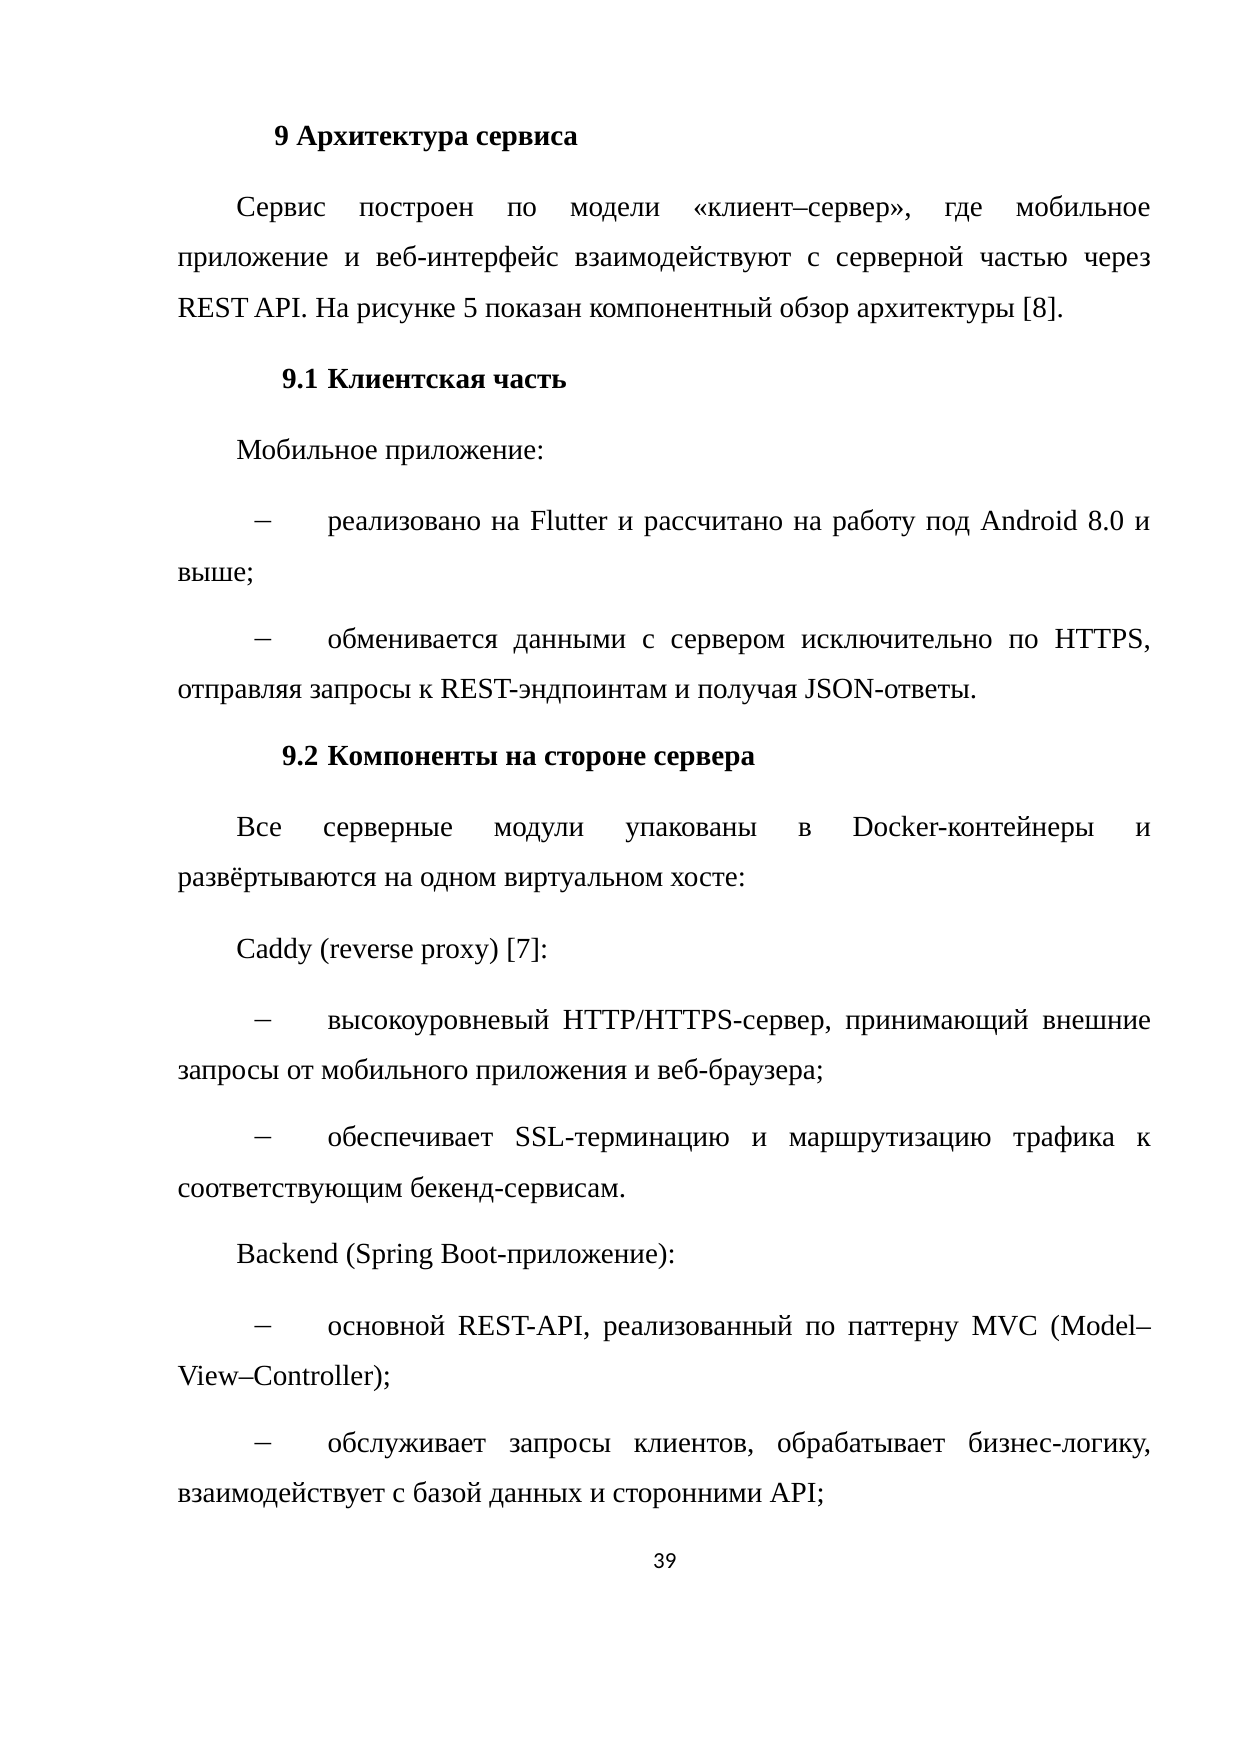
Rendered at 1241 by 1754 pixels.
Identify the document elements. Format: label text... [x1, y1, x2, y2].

text Backend (Spring Boot-приложение): [177, 1237, 1152, 1270]
text обслуживает запросы клиентов, обрабатывает бизнес-логику, взаимодействует с базой данных и сторонними API; [177, 1425, 1152, 1509]
text Все серверные модули упакованы в Docker-контейнеры и развёртываются на одном виртуальном хосте: [177, 809, 1152, 893]
text Архитектура сервиса [274, 118, 1152, 152]
text Компоненты на стороне сервера [282, 738, 1152, 772]
text высокоуровневый HTTP/HTTPS-сервер, принимающий внешние запросы от мобильного приложения и веб-браузера; [177, 1002, 1152, 1086]
text Мобильное приложение: [177, 432, 1152, 466]
text реализовано на Flutter и рассчитано на работу под Android 8.0 и выше; [177, 503, 1152, 587]
text Сервис построен по модели «клиент–сервер», где мобильное приложение и веб-интерфейс взаимодействуют с серверной частью через REST API. На рисунке 5 показан компонентный обзор архитектуры [8]. [177, 189, 1152, 323]
text основной REST-API, реализованный по паттерну MVC (Model–View–Controller); [177, 1308, 1152, 1392]
text Клиентская часть [282, 361, 1152, 394]
text обеспечивает SSL-терминацию и маршрутизацию трафика к соответствующим бекенд-сервисам. [177, 1119, 1152, 1203]
text Caddy (reverse proxy) [7]: [177, 931, 1152, 964]
text обменивается данными с сервером исключительно по HTTPS, отправляя запросы к REST-эндпоинтам и получая JSON-ответы. [177, 621, 1152, 705]
